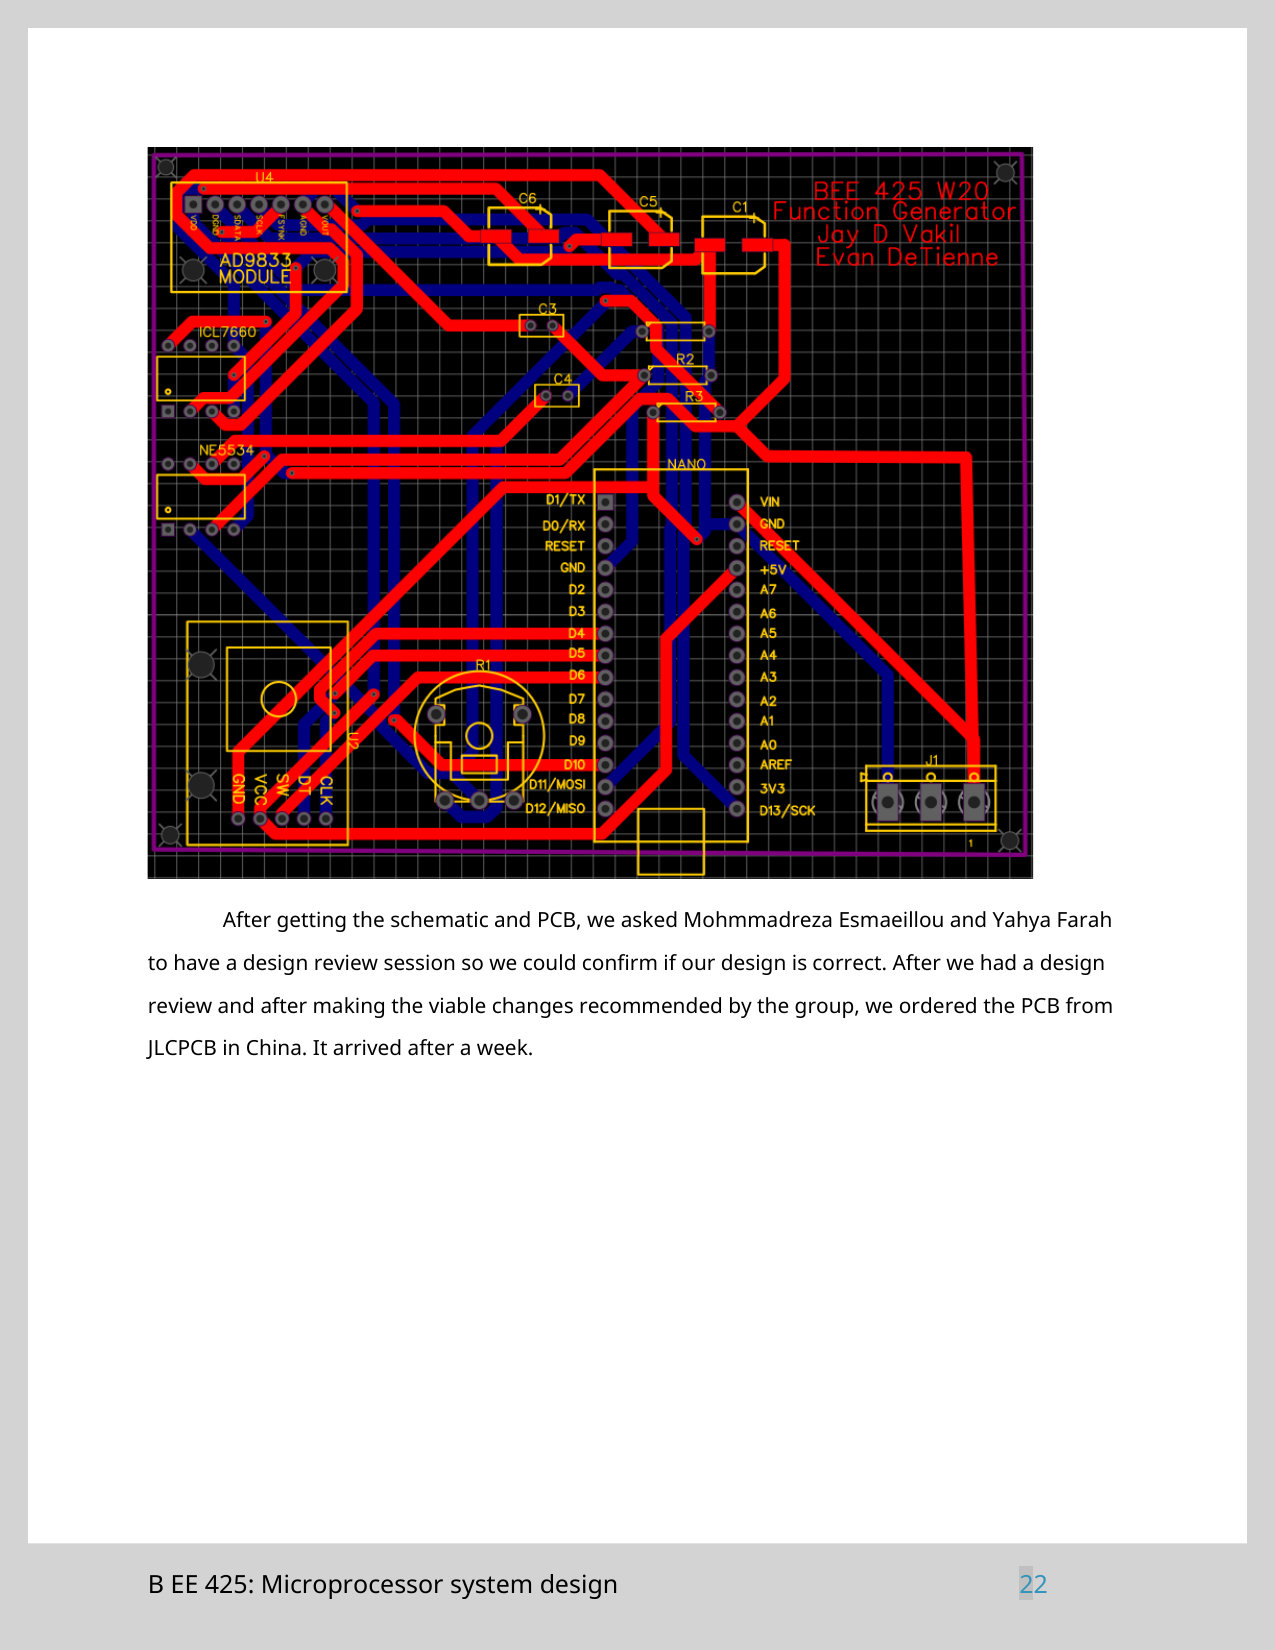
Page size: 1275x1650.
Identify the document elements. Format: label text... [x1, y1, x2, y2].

picture [147, 147, 1034, 879]
text After getting the schematic and PCB, we asked Mohmmadreza Esmaeillou and Yahya Farah to have a design review session so we could confirm if our design is correct. After we had a design review and after making the viable changes recommended by the group, we ordered the PCB from JLCPCB in China. It arrived after a week. [148, 906, 1127, 1062]
